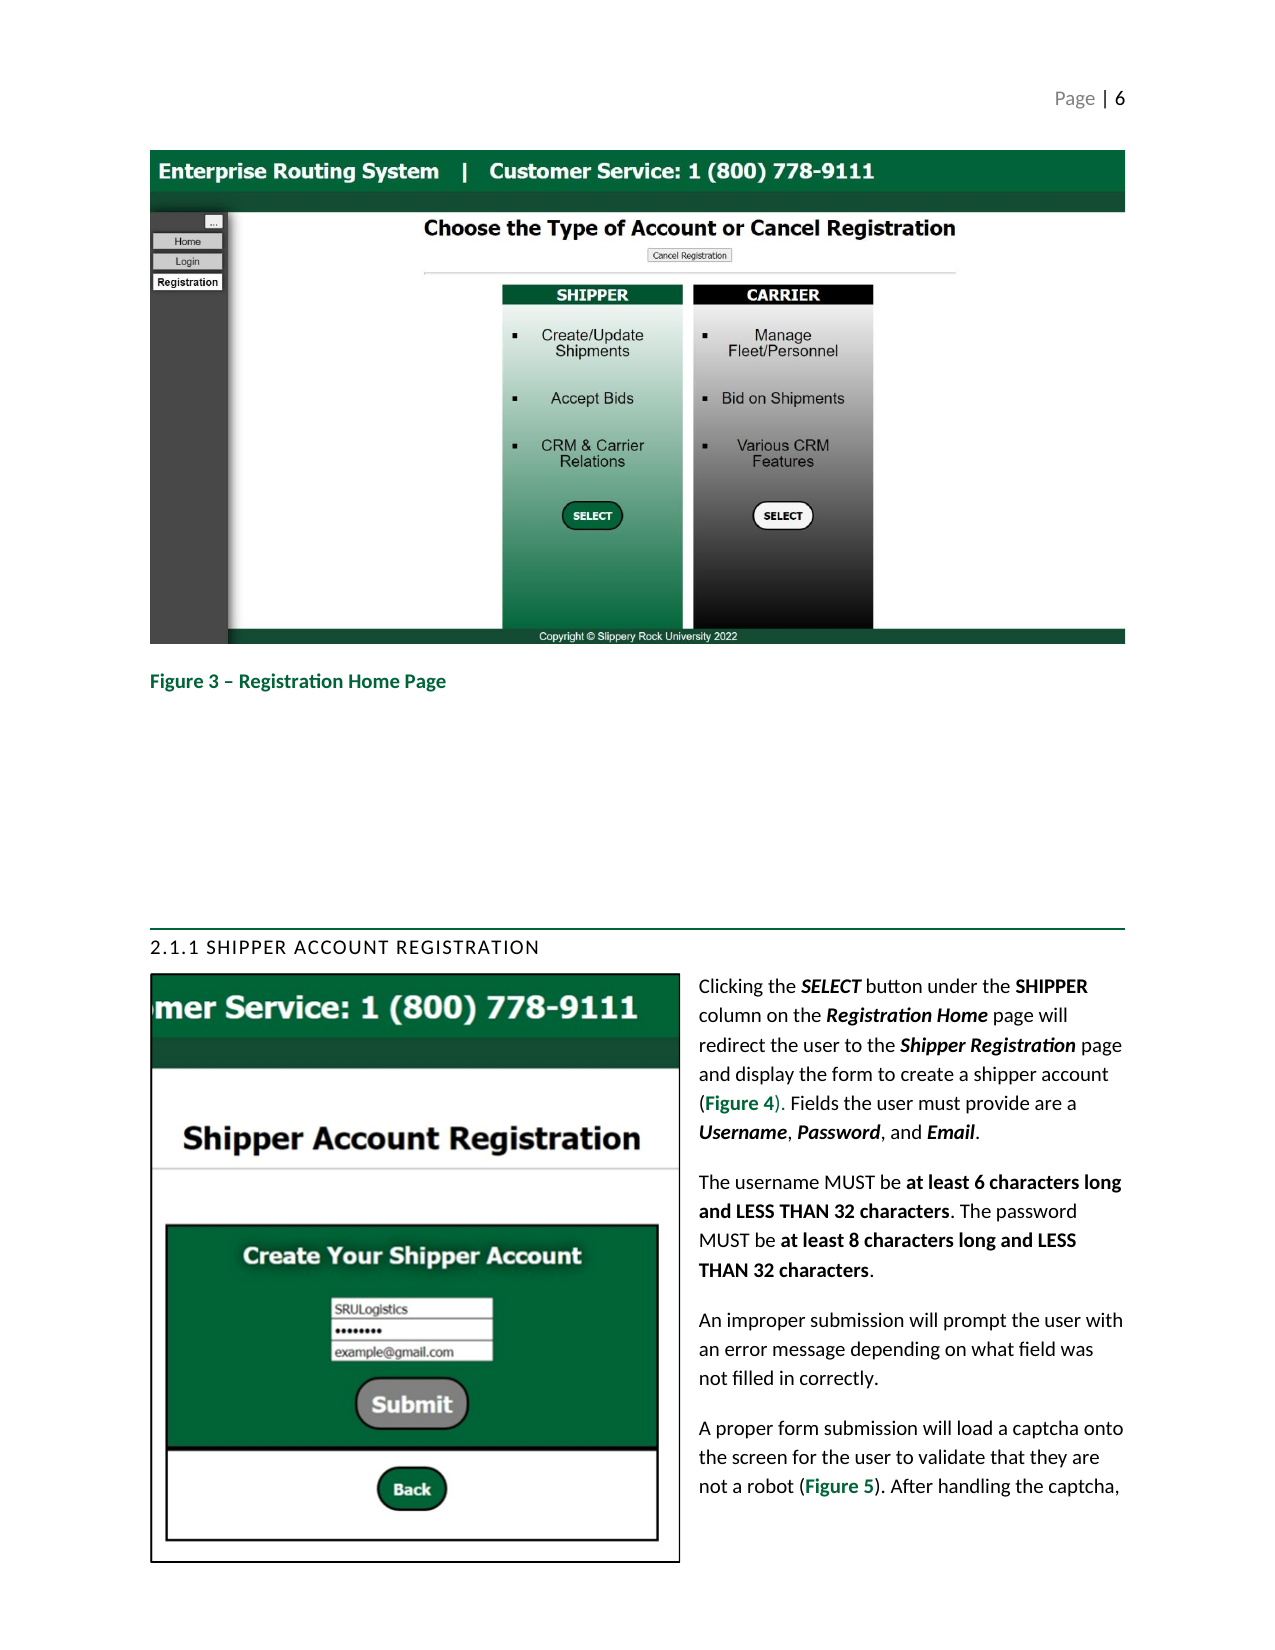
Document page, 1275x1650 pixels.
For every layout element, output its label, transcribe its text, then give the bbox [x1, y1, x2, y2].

subtitle 2.1.1 shipper account registration [150, 930, 1125, 959]
picture [150, 150, 1125, 644]
text Figure 3 – Registration Home Page [150, 668, 1125, 693]
text An improper submission will prompt the user with an error message depending on what field was not filled in correctly. [680, 1307, 1125, 1391]
text Clicking the SELECT button under the SHIPPER column on the Registration Home page will redirect the user to the Shipper Registration page and display the form to create a shipper account (Figure 4). Fields the user must provide are a Username, Password, and Email. [680, 973, 1125, 1145]
text The username MUST be at least 6 characters long and LESS THAN 32 characters. The password MUST be at least 8 characters long and LESS THAN 32 characters. [680, 1169, 1125, 1282]
picture [150, 973, 680, 1563]
